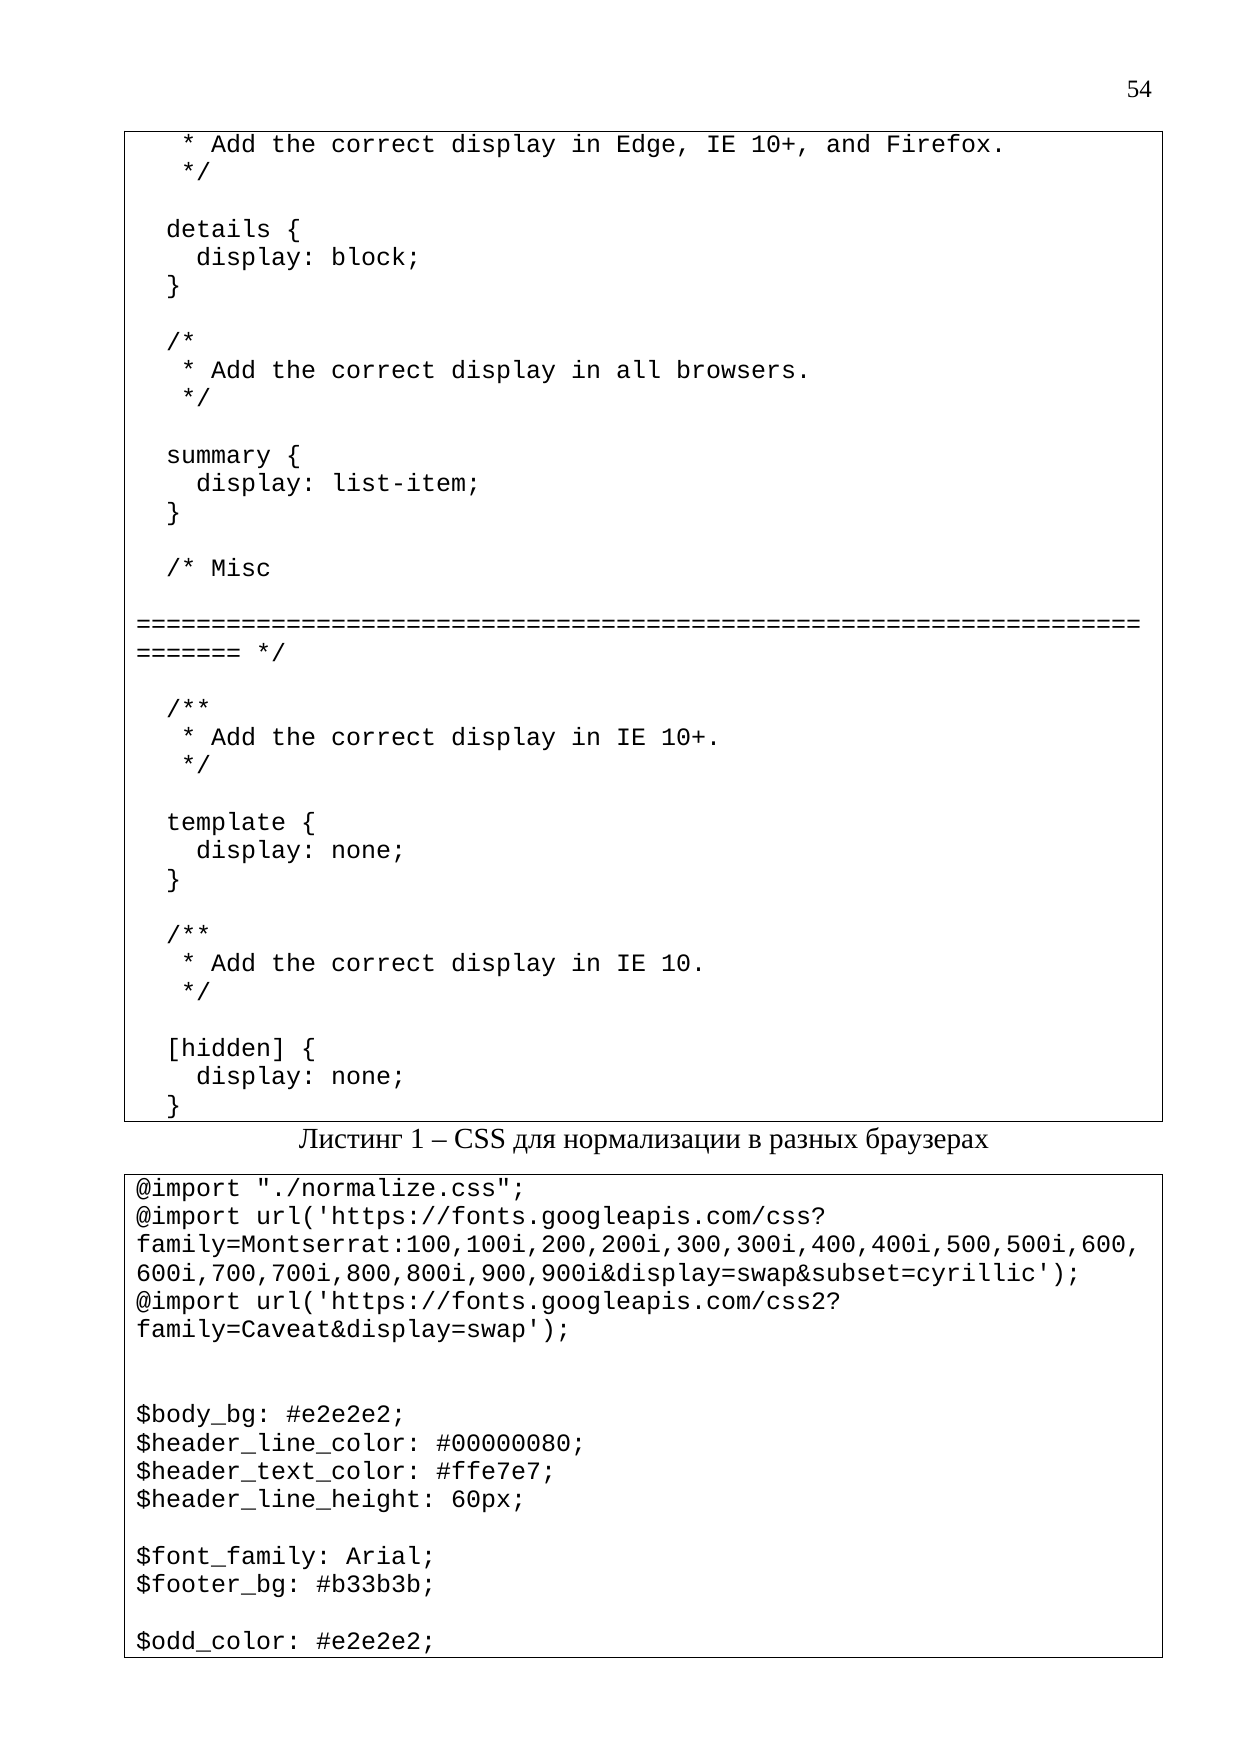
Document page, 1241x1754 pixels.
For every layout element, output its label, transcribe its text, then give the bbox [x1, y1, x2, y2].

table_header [125, 1175, 1162, 1657]
text Листинг 1 – CSS для нормализации в разных браузерах [136, 1122, 1152, 1155]
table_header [125, 132, 1162, 1121]
